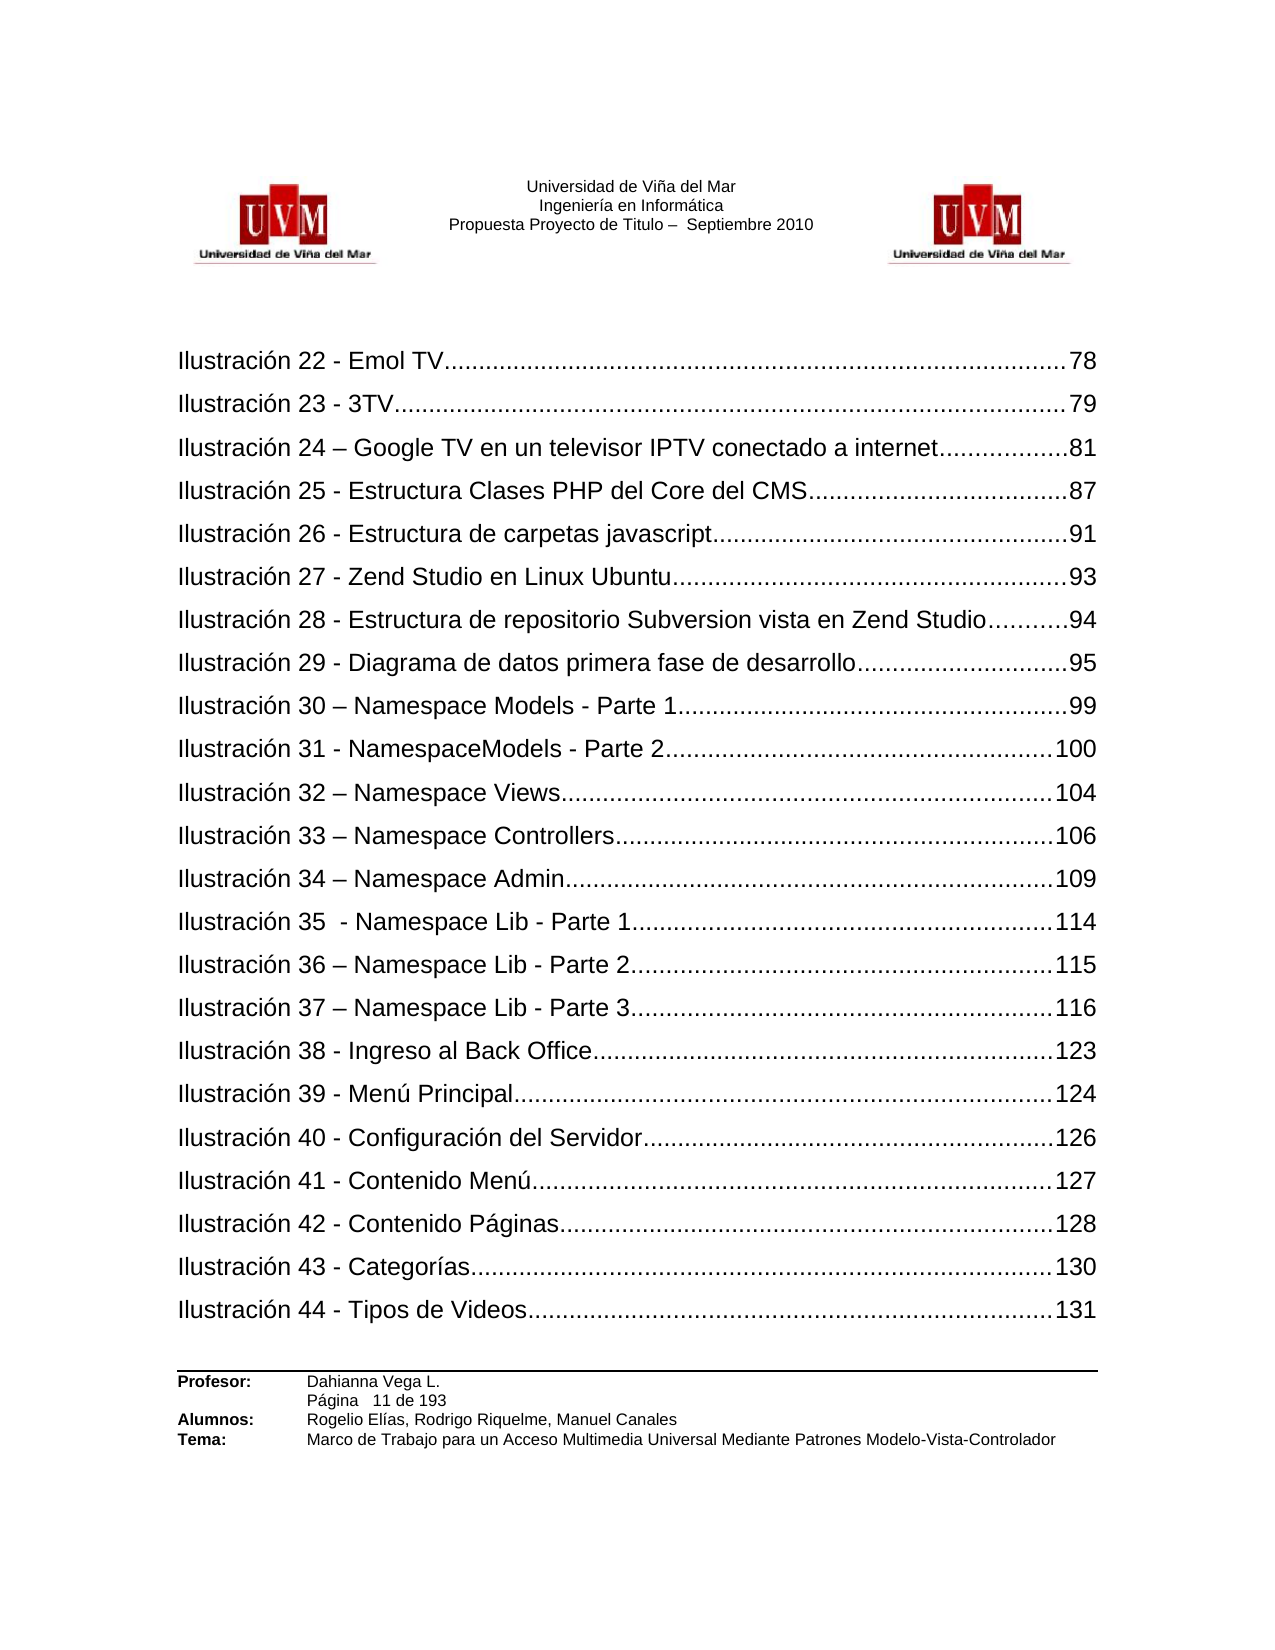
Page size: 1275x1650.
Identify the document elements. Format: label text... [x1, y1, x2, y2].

text Ilustración 24 – Google TV en un televisor IPTV conectado a internet 81 [177, 433, 1098, 461]
text Ilustración 22 - Emol TV 78 [177, 346, 1098, 375]
text Ilustración 28 - Estructura de repositorio Subversion vista en Zend Studio 94 [177, 605, 1098, 634]
text Ilustración 23 - 3TV 79 [177, 389, 1098, 418]
text Ilustración 43 - Categorías 130 [177, 1252, 1098, 1281]
text Ilustración 39 - Menú Principal 124 [177, 1079, 1098, 1108]
picture [871, 176, 1084, 267]
text Ilustración 34 – Namespace Admin 109 [177, 864, 1098, 893]
text Ilustración 41 - Contenido Menú 127 [177, 1166, 1098, 1194]
text Ilustración 42 - Contenido Páginas 128 [177, 1209, 1098, 1238]
text Ilustración 37 – Namespace Lib - Parte 3 116 [177, 993, 1098, 1022]
picture [177, 176, 390, 267]
text Ilustración 36 – Namespace Lib - Parte 2 115 [177, 950, 1098, 979]
text Ilustración 35 - Namespace Lib - Parte 1 114 [177, 907, 1098, 936]
text Ilustración 30 – Namespace Models - Parte 1 99 [177, 691, 1098, 720]
text Ilustración 25 - Estructura Clases PHP del Core del CMS 87 [177, 476, 1098, 504]
text Ilustración 29 - Diagrama de datos primera fase de desarrollo 95 [177, 648, 1098, 677]
text Ilustración 32 – Namespace Views 104 [177, 778, 1098, 806]
text Ilustración 44 - Tipos de Videos 131 [177, 1295, 1098, 1324]
text Ilustración 38 - Ingreso al Back Office 123 [177, 1036, 1098, 1065]
text Ilustración 31 - NamespaceModels - Parte 2 100 [177, 734, 1098, 763]
text Ilustración 33 – Namespace Controllers 106 [177, 821, 1098, 849]
text Ilustración 40 - Configuración del Servidor 126 [177, 1123, 1098, 1151]
text Ilustración 27 - Zend Studio en Linux Ubuntu 93 [177, 562, 1098, 591]
text Ilustración 26 - Estructura de carpetas javascript 91 [177, 519, 1098, 548]
